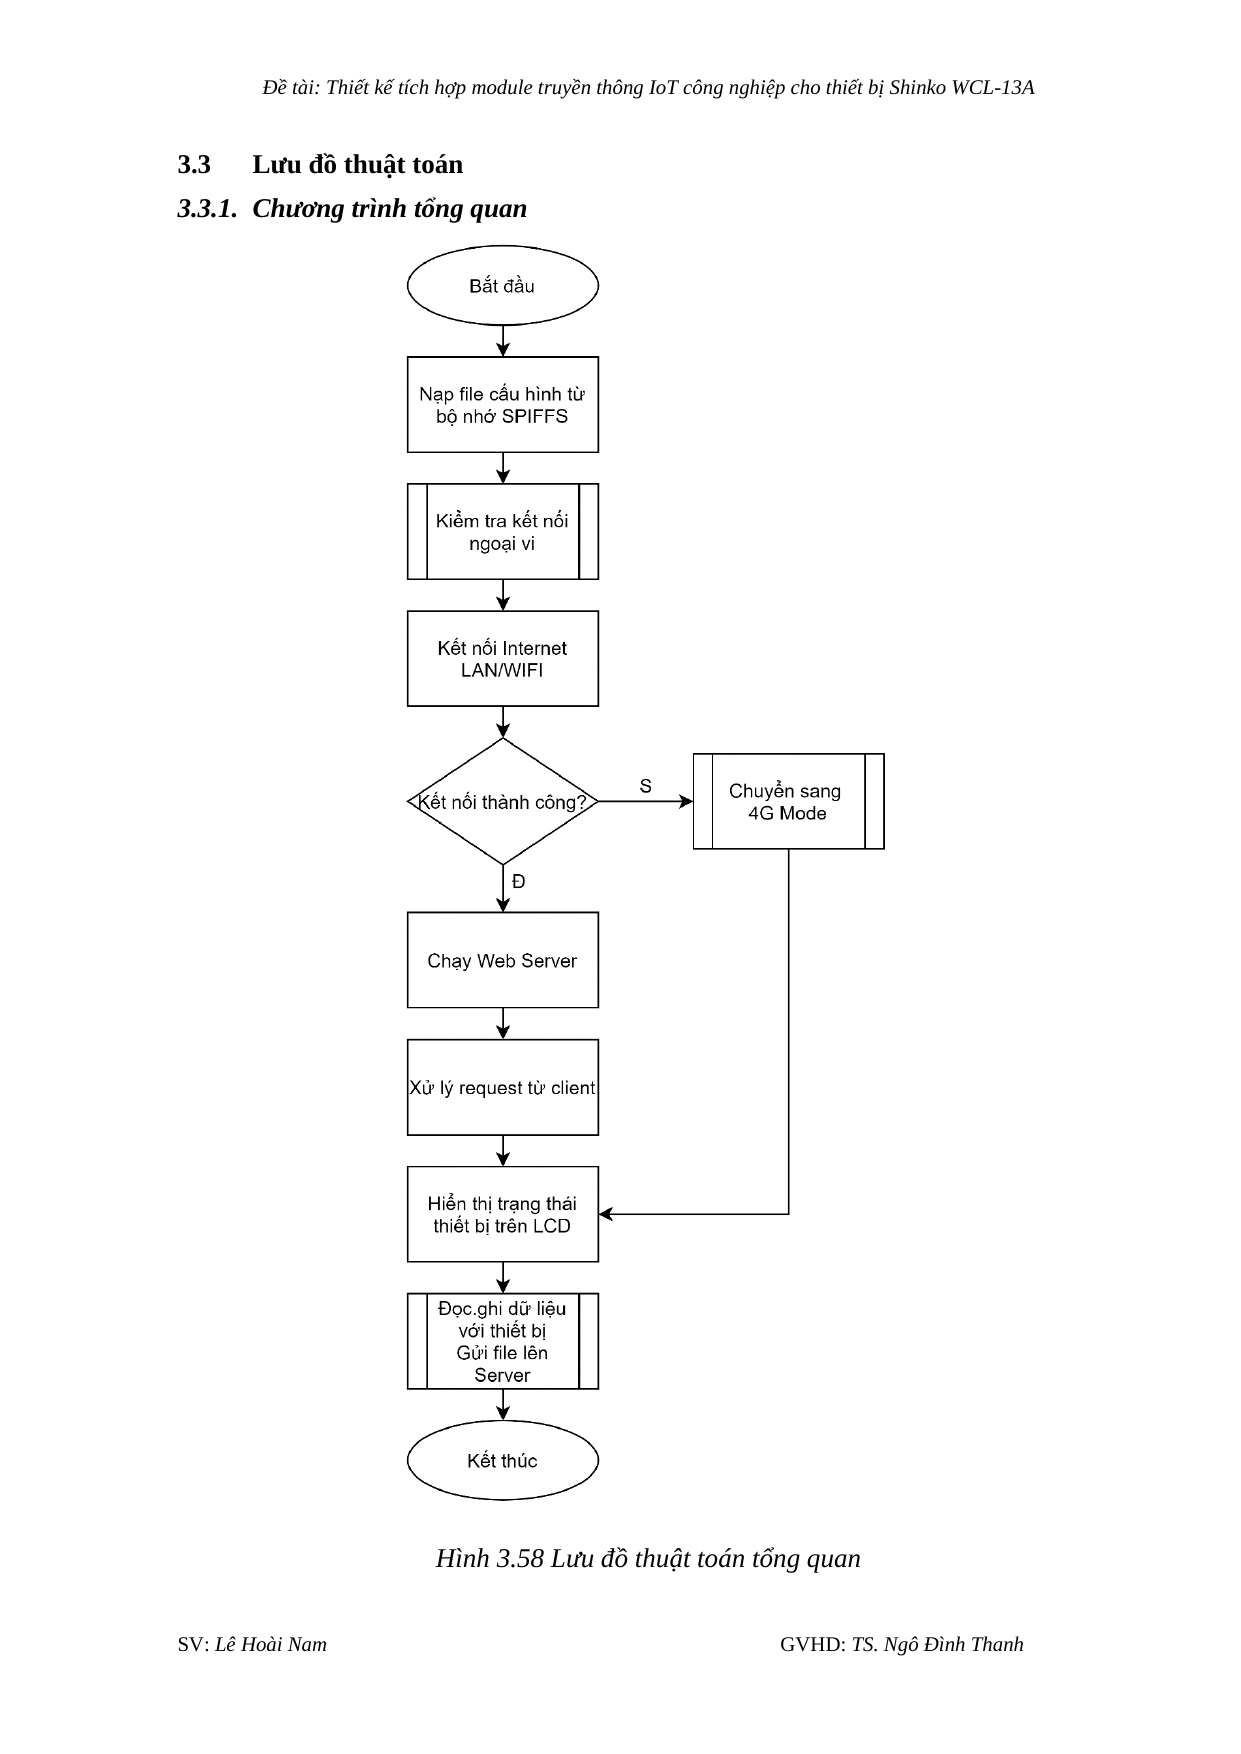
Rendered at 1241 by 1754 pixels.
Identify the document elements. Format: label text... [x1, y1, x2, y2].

picture [394, 232, 905, 1521]
subtitle Chương trình tổng quan [177, 192, 1122, 223]
subtitle Lưu đồ thuật toán [177, 148, 1122, 179]
